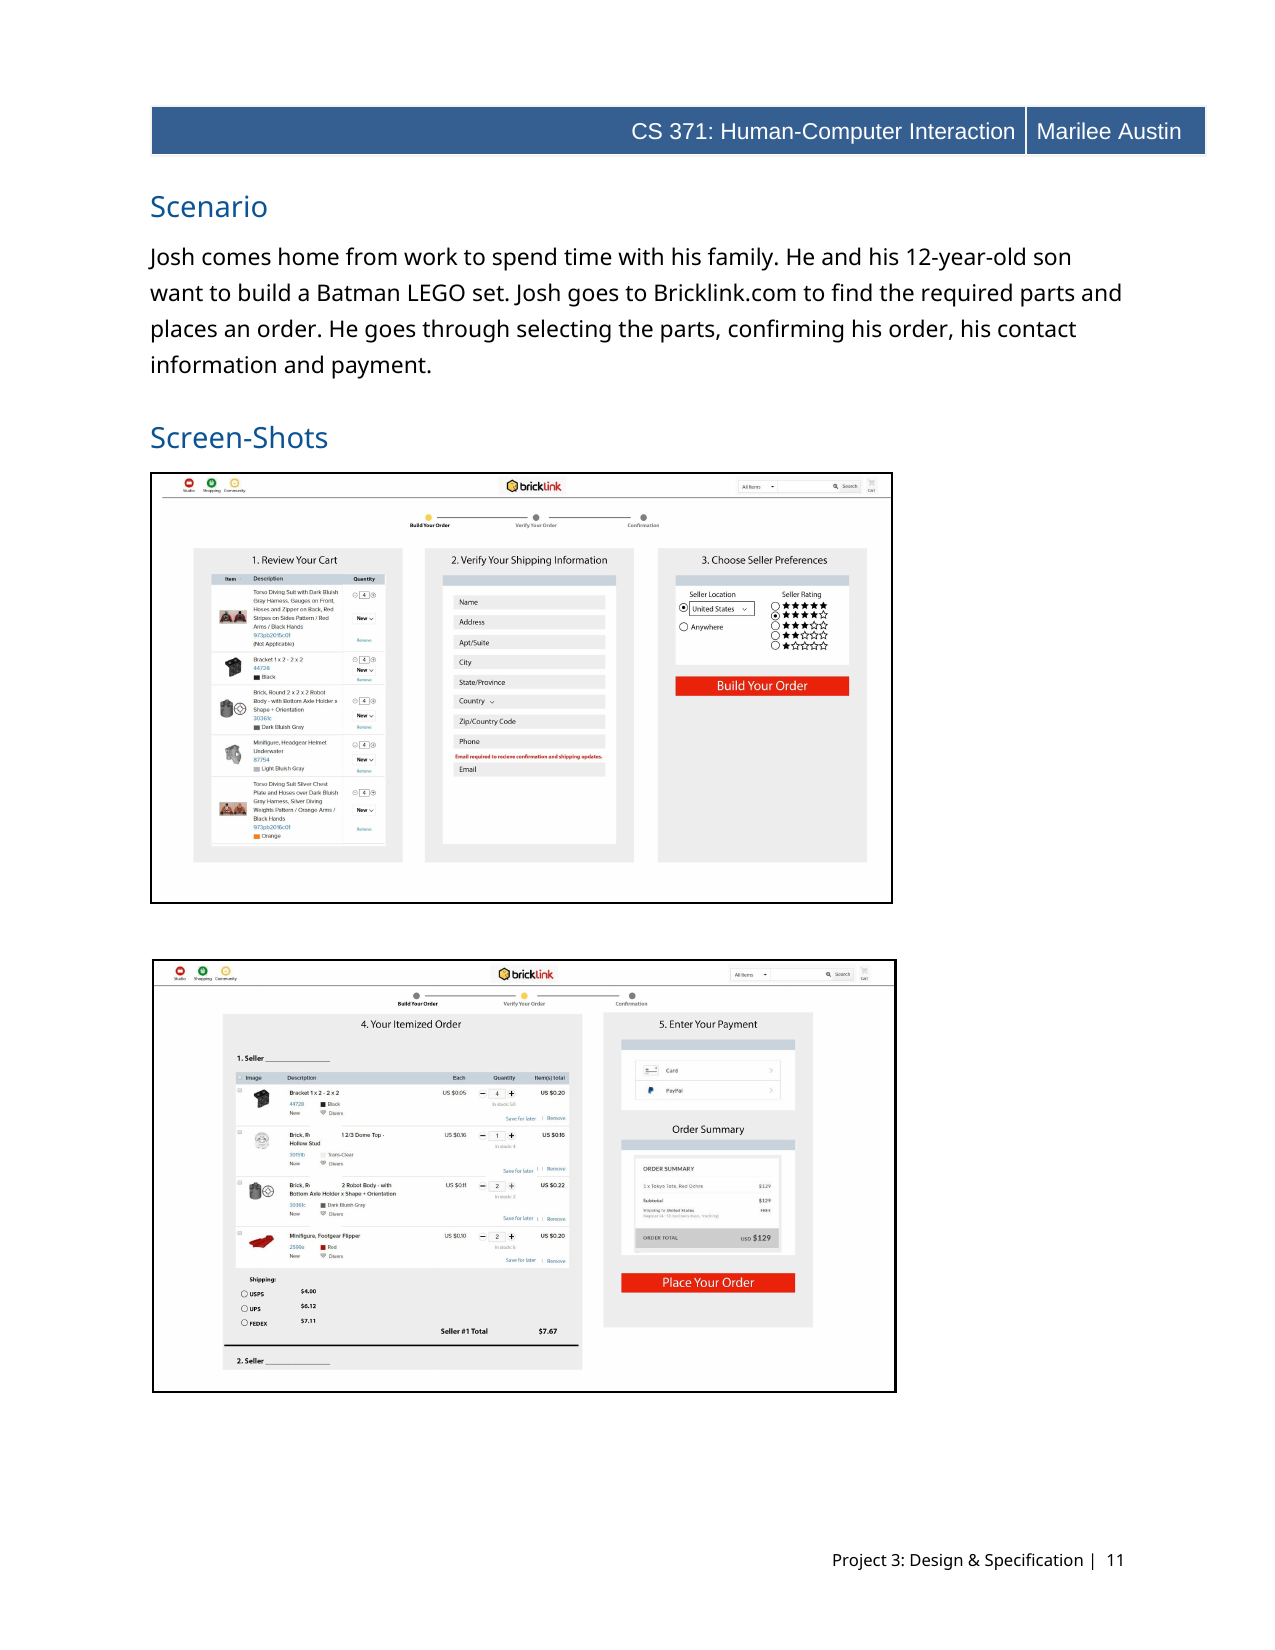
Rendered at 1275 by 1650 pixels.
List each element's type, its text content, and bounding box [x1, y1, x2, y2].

text Josh comes home from work to spend time with his family. He and his 12-year-old son want to build a Batman LEGO set. Josh goes to Bricklink.com to find the required parts and places an order. He goes through selecting the parts, confirming his order, his contact information and payment. [150, 241, 1125, 380]
subtitle Scenario [150, 187, 1200, 226]
subtitle Screen-Shots [150, 418, 1200, 457]
picture [162, 474, 891, 902]
picture [154, 961, 894, 1391]
